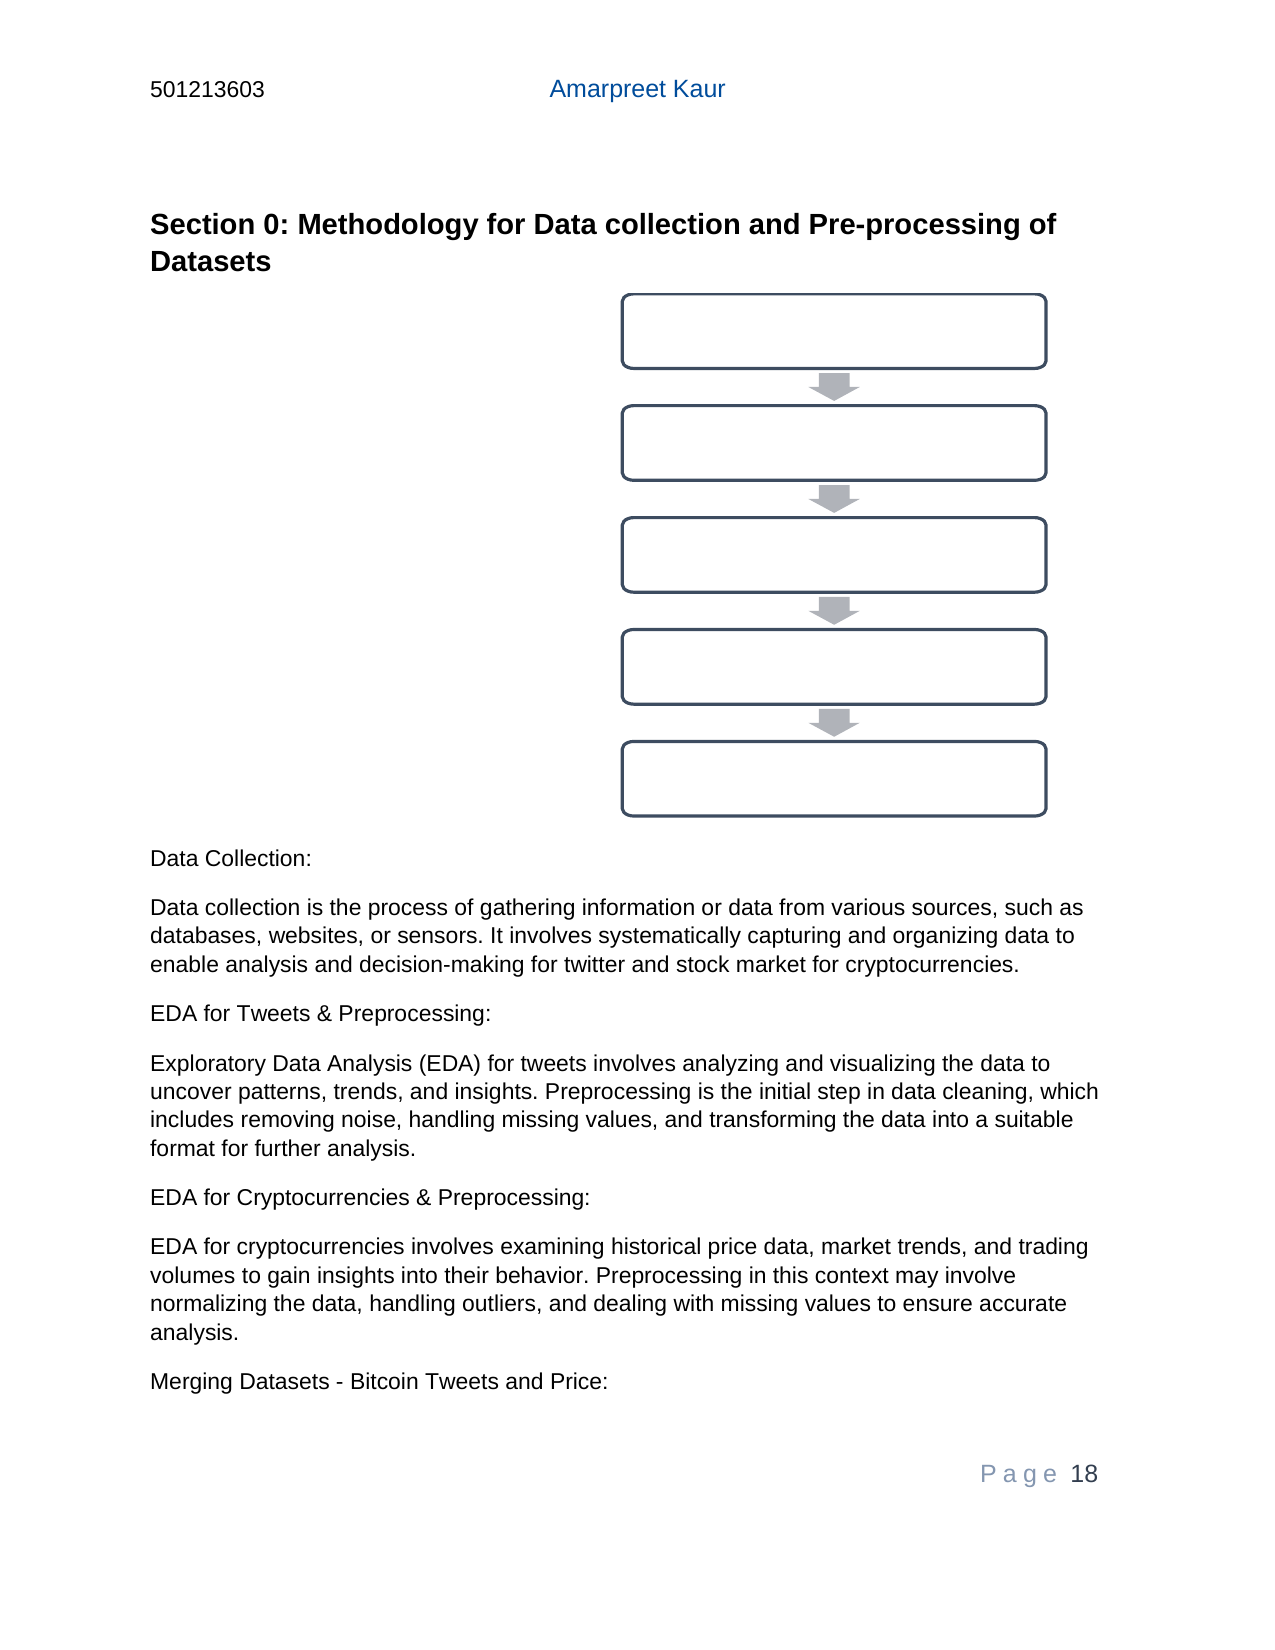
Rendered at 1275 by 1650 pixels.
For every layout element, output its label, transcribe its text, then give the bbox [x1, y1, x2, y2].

text Data collection is the process of gathering information or data from various sources, such as databases, websites, or sensors. It involves systematically capturing and organizing data to enable analysis and decision-making for twitter and stock market for cryptocurrencies. [150, 894, 1125, 977]
text EDA for Cryptocurrencies & Preprocessing: [150, 1184, 1125, 1210]
text Data Collection: [150, 845, 1125, 871]
text EDA for cryptocurrencies involves examining historical price data, market trends, and trading volumes to gain insights into their behavior. Preprocessing in this context may involve normalizing the data, handling outliers, and dealing with missing values to ensure accurate analysis. [150, 1233, 1125, 1345]
subtitle Section 0: Methodology for Data collection and Pre-processing of Datasets [150, 207, 1125, 278]
text EDA for Tweets & Preprocessing: [150, 1000, 1125, 1027]
text Exploratory Data Analysis (EDA) for tweets involves analyzing and visualizing the data to uncover patterns, trends, and insights. Preprocessing is the initial step in data cleaning, which includes removing noise, handling missing values, and transforming the data into a suitable format for further analysis. [150, 1049, 1125, 1161]
text Merging Datasets - Bitcoin Tweets and Price: [150, 1368, 1125, 1394]
